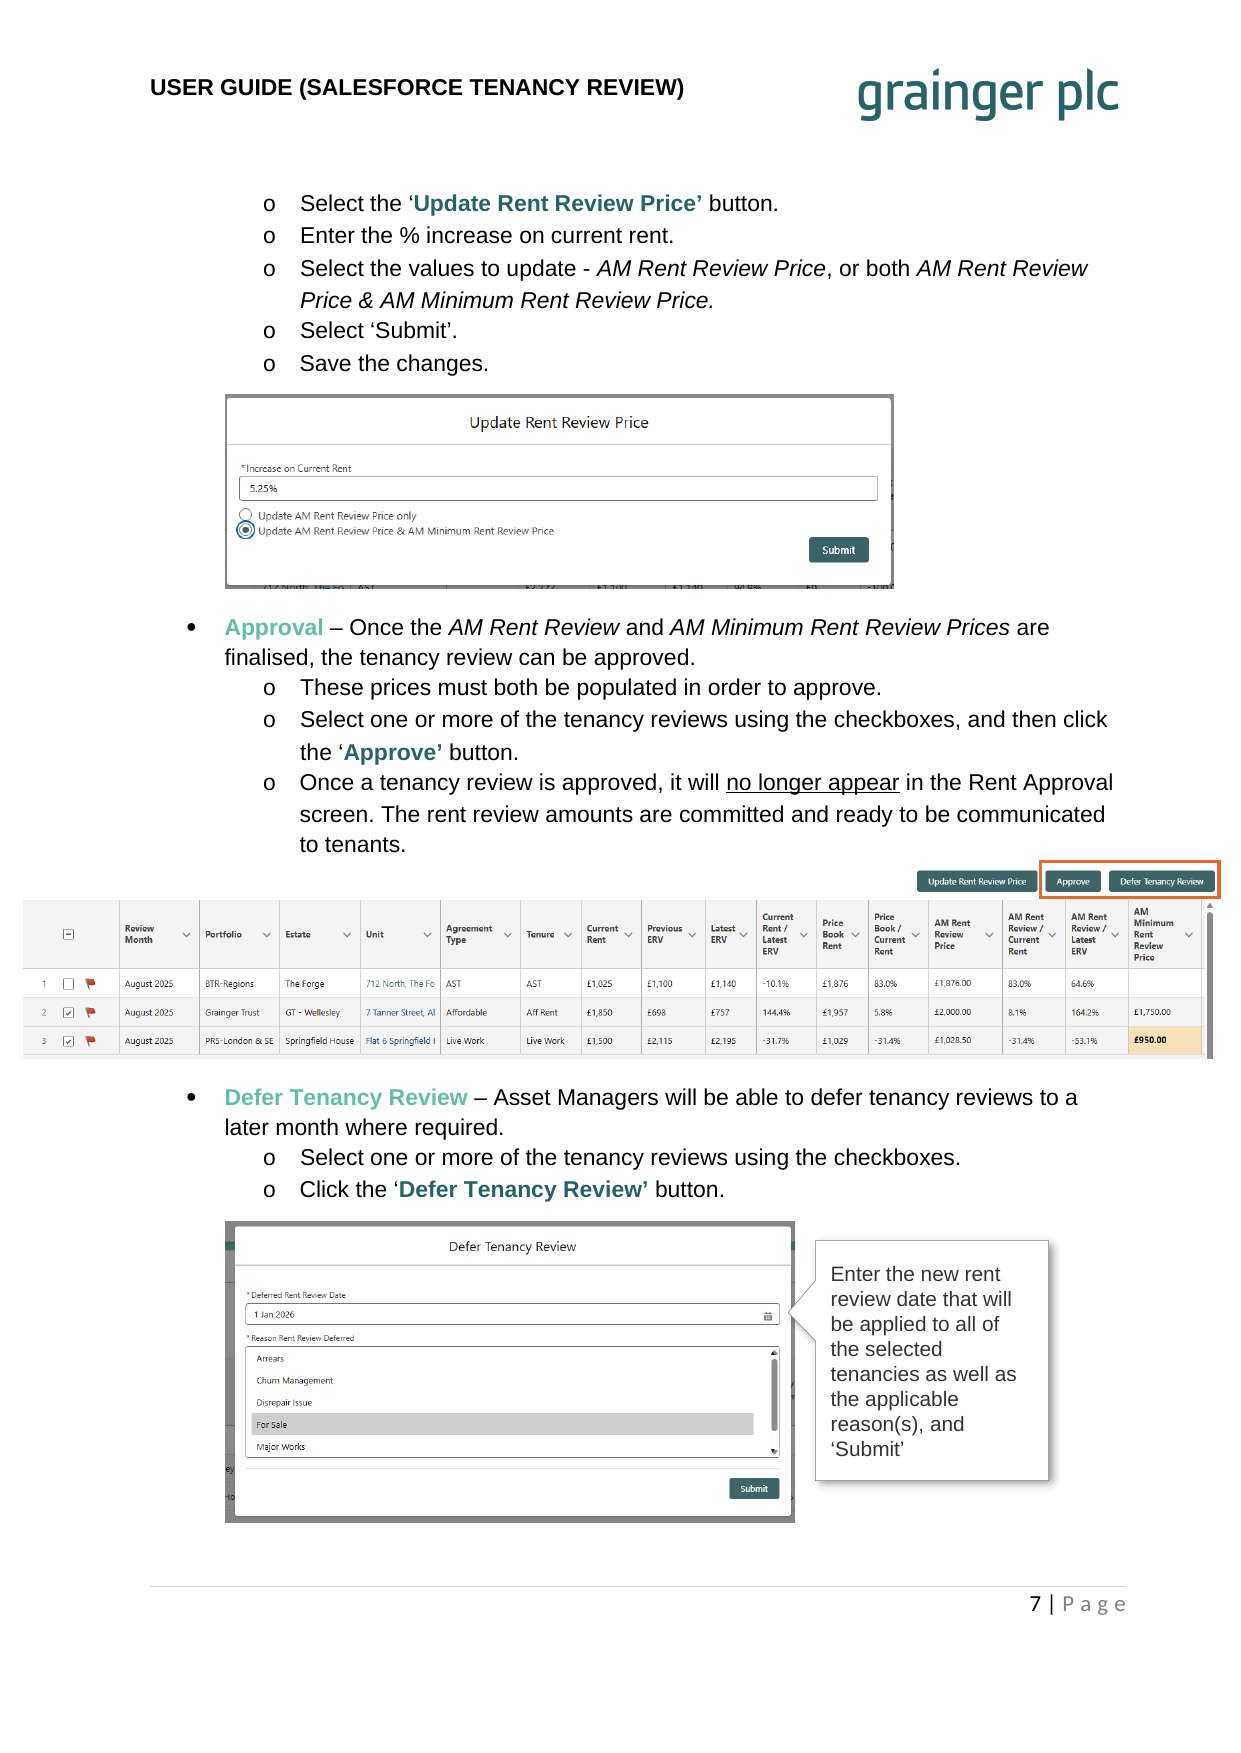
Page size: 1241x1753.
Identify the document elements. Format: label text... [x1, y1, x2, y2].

list Enter the % increase on current rent. [262, 222, 1126, 251]
picture [17, 861, 1220, 1059]
list Select the ‘Update Rent Review Price’ button. [262, 190, 1126, 218]
list These prices must both be populated in order to approve. [262, 674, 1126, 702]
list Select one or more of the tenancy reviews using the checkboxes. [262, 1144, 1126, 1172]
list Once a tenancy review is approved, it will no longer appear in the Rent Approval screen. The rent review amounts are committed and ready to be communicated to tenants. [262, 769, 1126, 858]
picture [225, 394, 894, 589]
list Click the ‘Defer Tenancy Review’ button. [262, 1176, 1126, 1205]
list Select the values to update - AM Rent Review Price, or both AM Rent Review Price & AM Minimum Rent Review Price. [262, 255, 1126, 313]
picture [858, 68, 1119, 121]
picture [1042, 863, 1217, 896]
list Select one or more of the tenancy reviews using the checkboxes, and then click the ‘Approve’ button. [262, 706, 1126, 765]
list Approval – Once the AM Rent Review and AM Minimum Rent Review Prices are finalised, the tenancy review can be approved. [187, 613, 1126, 670]
list Select ‘Submit’. [262, 317, 1126, 346]
picture [225, 1221, 796, 1523]
list Save the changes. [262, 350, 1126, 378]
list Defer Tenancy Review – Asset Managers will be able to defer tenancy reviews to a later month where required. [187, 1083, 1126, 1140]
